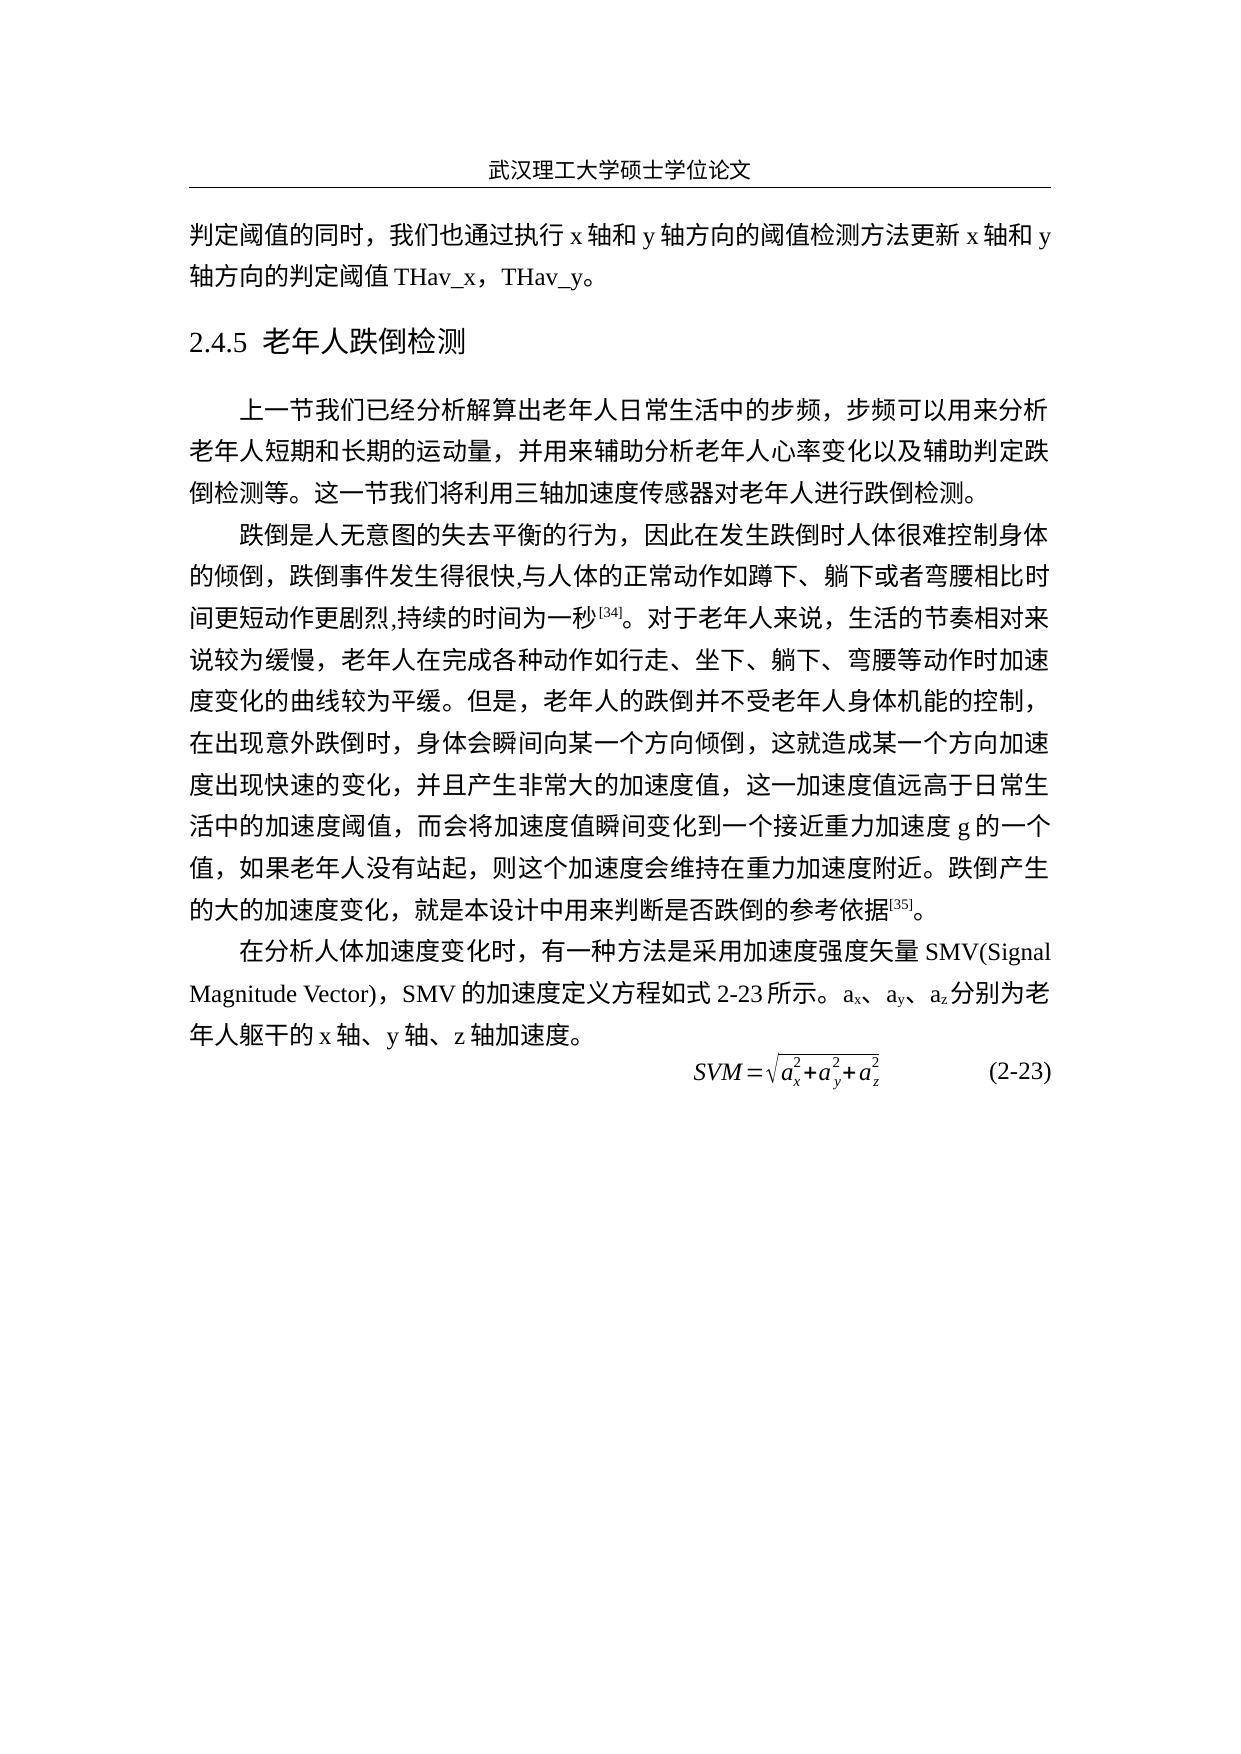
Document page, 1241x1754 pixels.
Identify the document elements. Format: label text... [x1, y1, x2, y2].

text 上一节我们已经分析解算出老年人日常生活中的步频，步频可以用来分析老年人短期和长期的运动量，并用来辅助分析老年人心率变化以及辅助判定跌倒检测等。这一节我们将利用三轴加速度传感器对老年人进行跌倒检测。 [189, 386, 1051, 511]
text 跌倒是人无意图的失去平衡的行为，因此在发生跌倒时人体很难控制身体的倾倒，跌倒事件发生得很快,与人体的正常动作如蹲下、躺下或者弯腰相比时间更短动作更剧烈,持续的时间为一秒[34]。对于老年人来说，生活的节奏相对来说较为缓慢，老年人在完成各种动作如行走、坐下、躺下、弯腰等动作时加速度变化的曲线较为平缓。但是，老年人的跌倒并不受老年人身体机能的控制，在出现意外跌倒时，身体会瞬间向某一个方向倾倒，这就造成某一个方向加速度出现快速的变化，并且产生非常大的加速度值，这一加速度值远高于日常生活中的加速度阈值，而会将加速度值瞬间变化到一个接近重力加速度g的一个值，如果老年人没有站起，则这个加速度会维持在重力加速度附近。跌倒产生的大的加速度变化，就是本设计中用来判断是否跌倒的参考依据[35]。 [189, 511, 1051, 927]
text 在分析人体加速度变化时，有一种方法是采用加速度强度矢量SMV(Signal Magnitude Vector)，SMV的加速度定义方程如式2-23所示。ax、ay、az分别为老年人躯干的x轴、y轴、z轴加速度。 [189, 927, 1051, 1052]
text (2-23) [189, 1052, 1051, 1090]
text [189, 211, 1051, 294]
list 2.4.5 老年人跌倒检测 [189, 319, 1051, 361]
